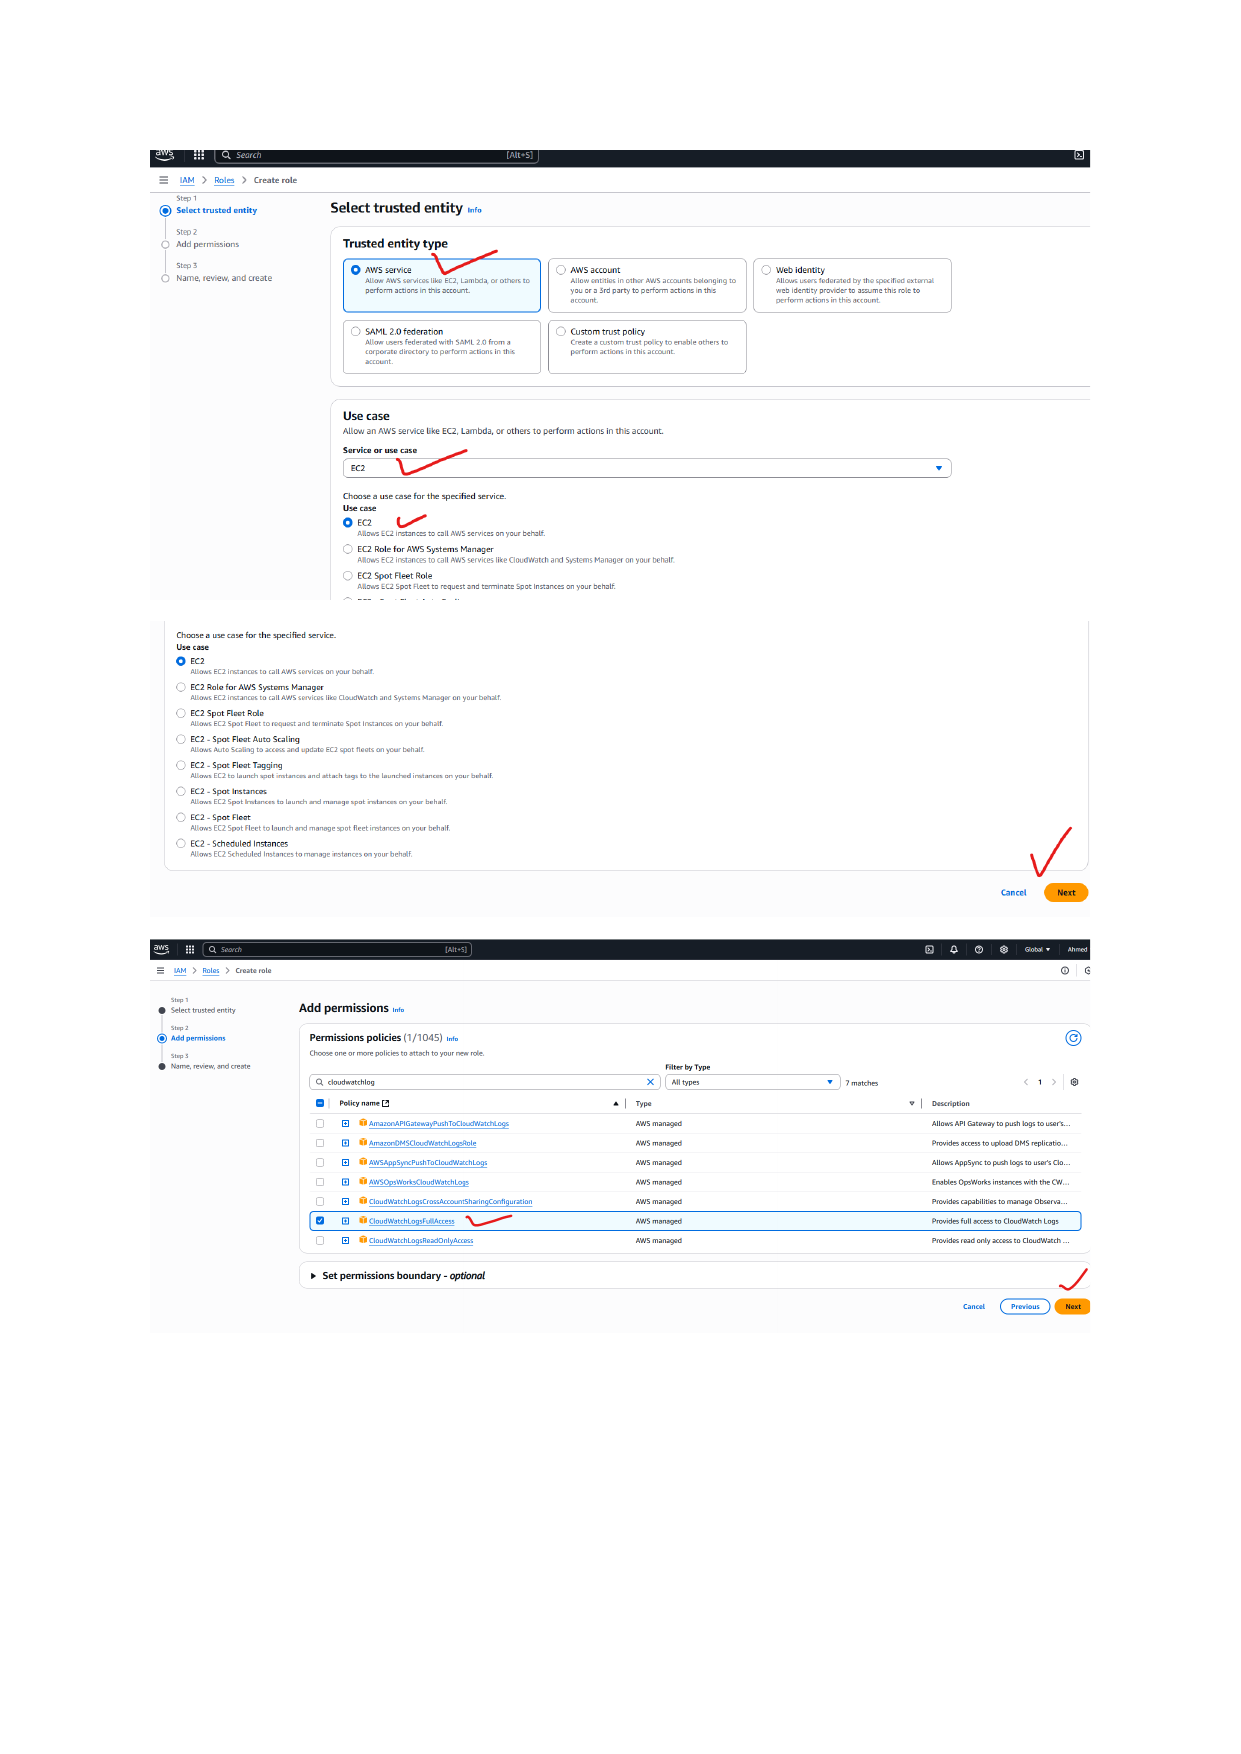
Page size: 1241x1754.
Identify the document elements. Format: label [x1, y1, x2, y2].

picture [150, 621, 1091, 917]
picture [150, 937, 1091, 1333]
picture [150, 150, 1091, 600]
